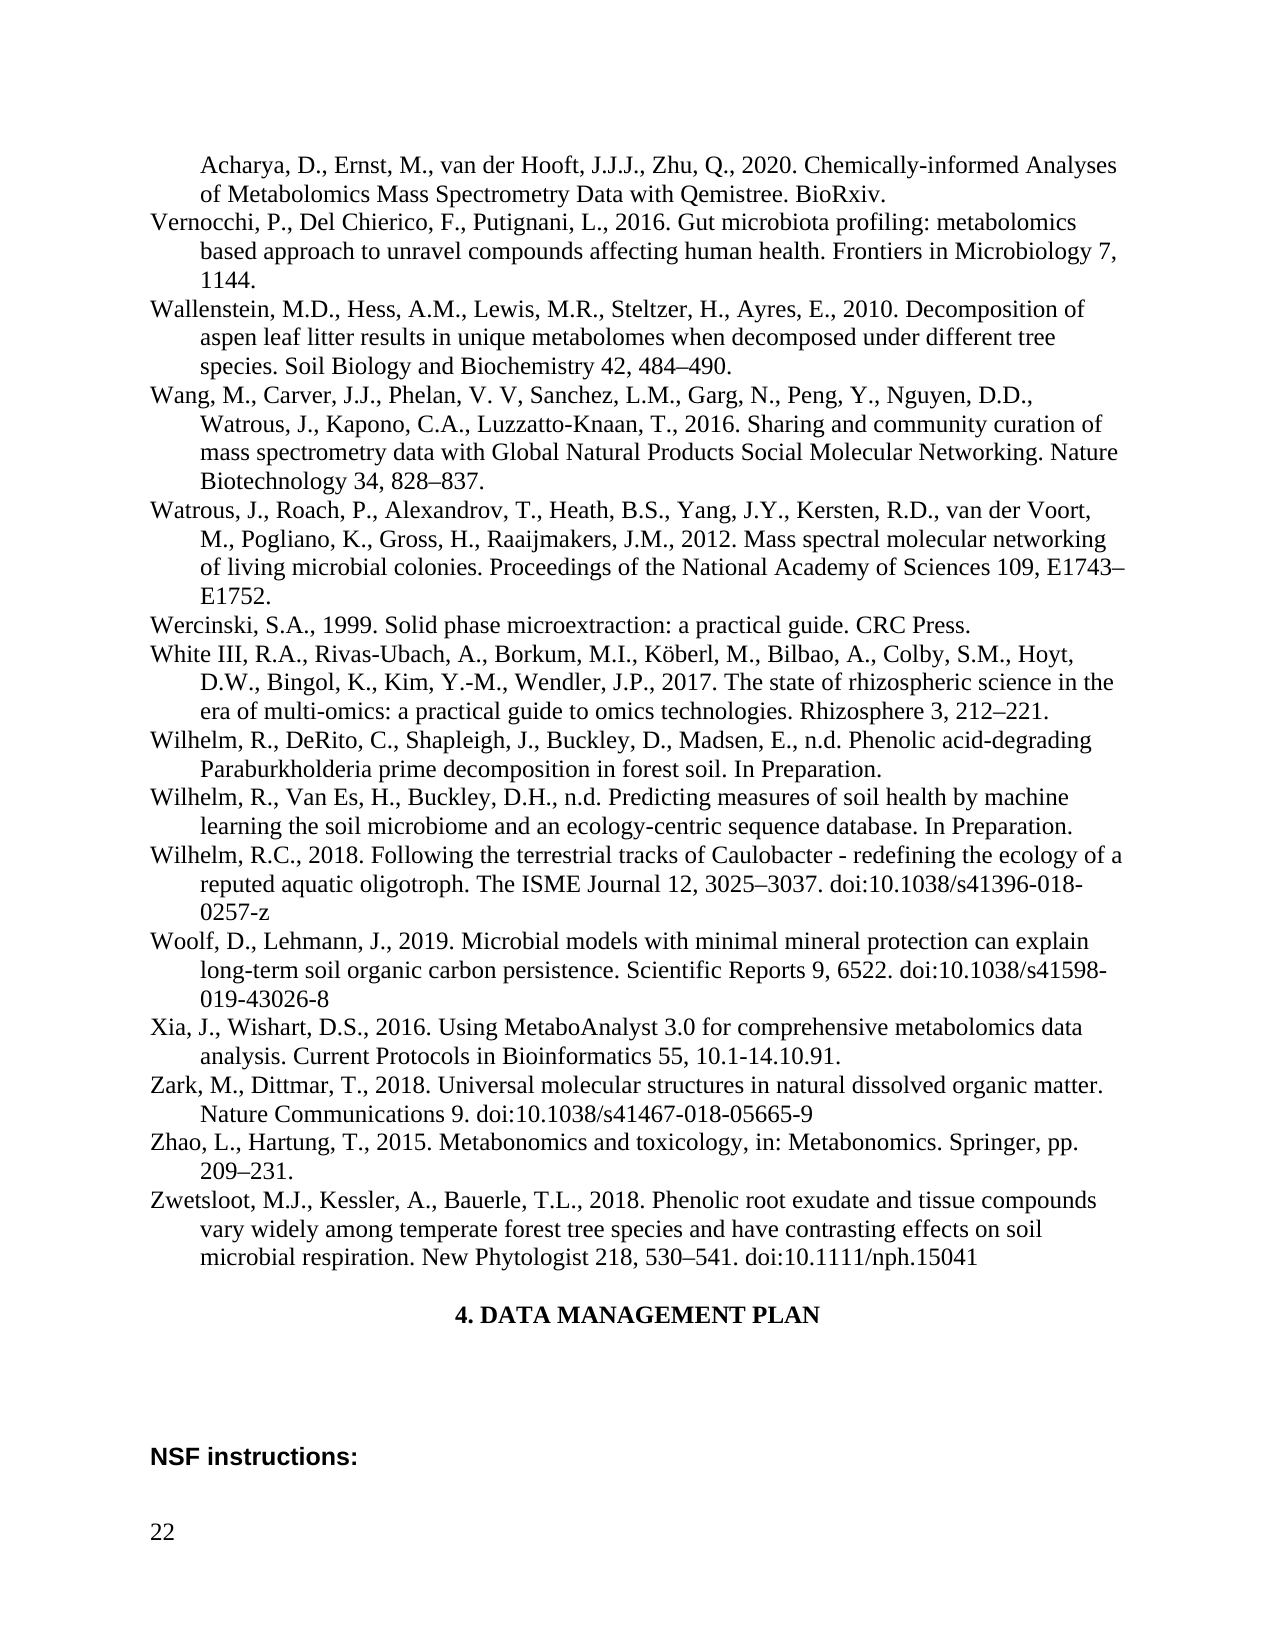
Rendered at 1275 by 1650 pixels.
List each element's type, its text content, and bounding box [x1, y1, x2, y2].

text Wilhelm, R., DeRito, C., Shapleigh, J., Buckley, D., Madsen, E., n.d. Phenolic acid-degrading Paraburkholderia prime decomposition in forest soil. In Preparation. [150, 725, 1125, 782]
text Wang, M., Carver, J.J., Phelan, V. V, Sanchez, L.M., Garg, N., Peng, Y., Nguyen, D.D., Watrous, J., Kapono, C.A., Luzzatto-Knaan, T., 2016. Sharing and community curation of mass spectrometry data with Global Natural Products Social Molecular Networking. Nature Biotechnology 34, 828–837. [150, 380, 1125, 495]
text Wilhelm, R.C., 2018. Following the terrestrial tracks of Caulobacter - redefining the ecology of a reputed aquatic oligotroph. The ISME Journal 12, 3025–3037. doi:10.1038/s41396-018-0257-z [150, 840, 1125, 926]
text Zhao, L., Hartung, T., 2015. Metabonomics and toxicology, in: Metabonomics. Springer, pp. 209–231. [150, 1127, 1125, 1185]
text Vernocchi, P., Del Chierico, F., Putignani, L., 2016. Gut microbiota profiling: metabolomics based approach to unravel compounds affecting human health. Frontiers in Microbiology 7, 1144. [150, 207, 1125, 294]
text Zwetsloot, M.J., Kessler, A., Bauerle, T.L., 2018. Phenolic root exudate and tissue compounds vary widely among temperate forest tree species and have contrasting effects on soil microbial respiration. New Phytologist 218, 530–541. doi:10.1111/nph.15041 [150, 1185, 1125, 1271]
text Watrous, J., Roach, P., Alexandrov, T., Heath, B.S., Yang, J.Y., Kersten, R.D., van der Voort, M., Pogliano, K., Gross, H., Raaijmakers, J.M., 2012. Mass spectral molecular networking of living microbial colonies. Proceedings of the National Academy of Sciences 109, E1743–E1752. [150, 495, 1125, 610]
text Wallenstein, M.D., Hess, A.M., Lewis, M.R., Steltzer, H., Ayres, E., 2010. Decomposition of aspen leaf litter results in unique metabolomes when decomposed under different tree species. Soil Biology and Biochemistry 42, 484–490. [150, 294, 1125, 380]
text 4. DATA MANAGEMENT PLAN [150, 1300, 1125, 1329]
text Zark, M., Dittmar, T., 2018. Universal molecular structures in natural dissolved organic matter. Nature Communications 9. doi:10.1038/s41467-018-05665-9 [150, 1070, 1125, 1127]
text White III, R.A., Rivas-Ubach, A., Borkum, M.I., Köberl, M., Bilbao, A., Colby, S.M., Hoyt, D.W., Bingol, K., Kim, Y.-M., Wendler, J.P., 2017. The state of rhizospheric science in the era of multi-omics: a practical guide to omics technologies. Rhizosphere 3, 212–221. [150, 639, 1125, 725]
text Wercinski, S.A., 1999. Solid phase microextraction: a practical guide. CRC Press. [150, 610, 1125, 639]
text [150, 150, 1125, 207]
text NSF instructions: [150, 1442, 1125, 1471]
text Wilhelm, R., Van Es, H., Buckley, D.H., n.d. Predicting measures of soil health by machine learning the soil microbiome and an ecology-centric sequence database. In Preparation. [150, 782, 1125, 840]
text Woolf, D., Lehmann, J., 2019. Microbial models with minimal mineral protection can explain long-term soil organic carbon persistence. Scientific Reports 9, 6522. doi:10.1038/s41598-019-43026-8 [150, 926, 1125, 1012]
text Xia, J., Wishart, D.S., 2016. Using MetaboAnalyst 3.0 for comprehensive metabolomics data analysis. Current Protocols in Bioinformatics 55, 10.1-14.10.91. [150, 1012, 1125, 1070]
